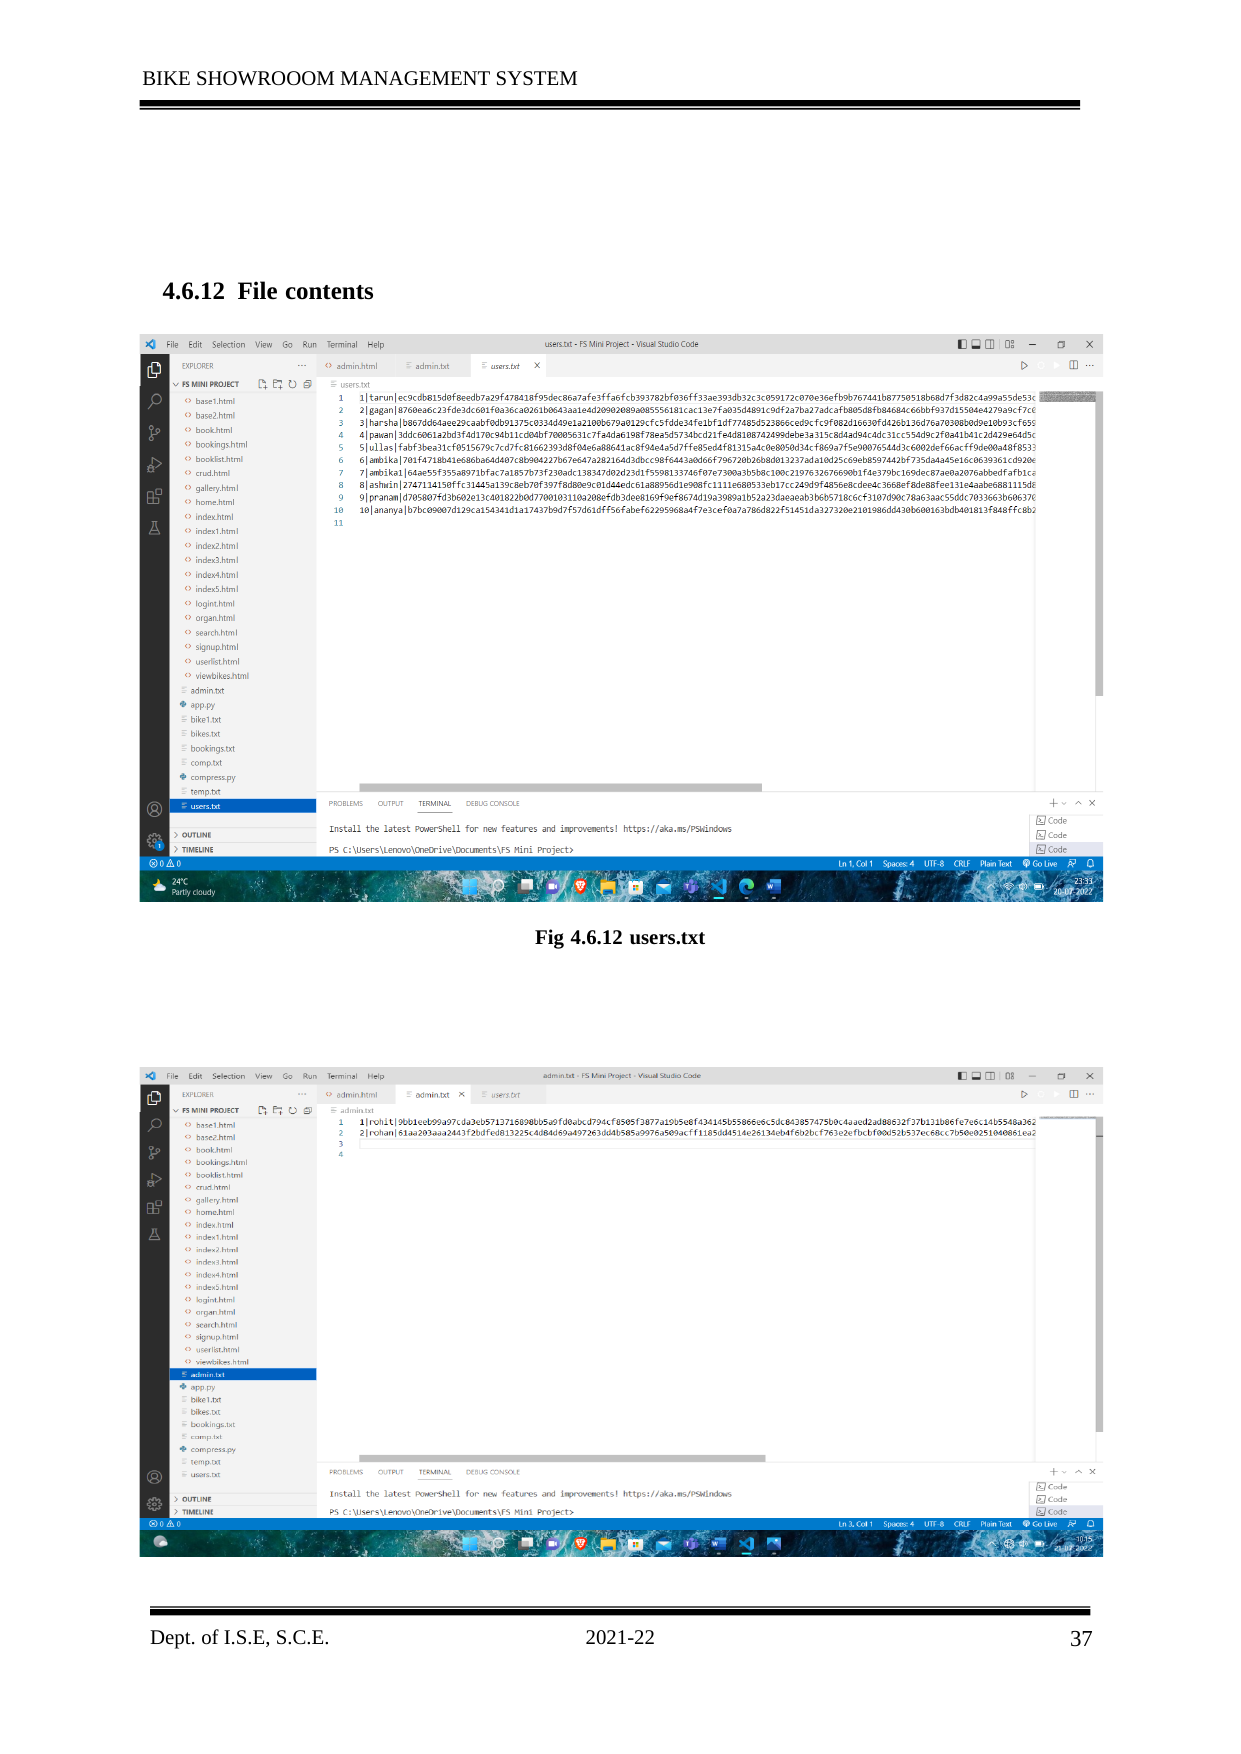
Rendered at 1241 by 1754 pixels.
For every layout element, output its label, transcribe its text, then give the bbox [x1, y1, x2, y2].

picture [139, 1067, 1104, 1557]
text Fig 4.6.12 users.txt [408, 925, 832, 949]
subtitle File contents [162, 276, 1103, 305]
picture [139, 334, 1104, 902]
